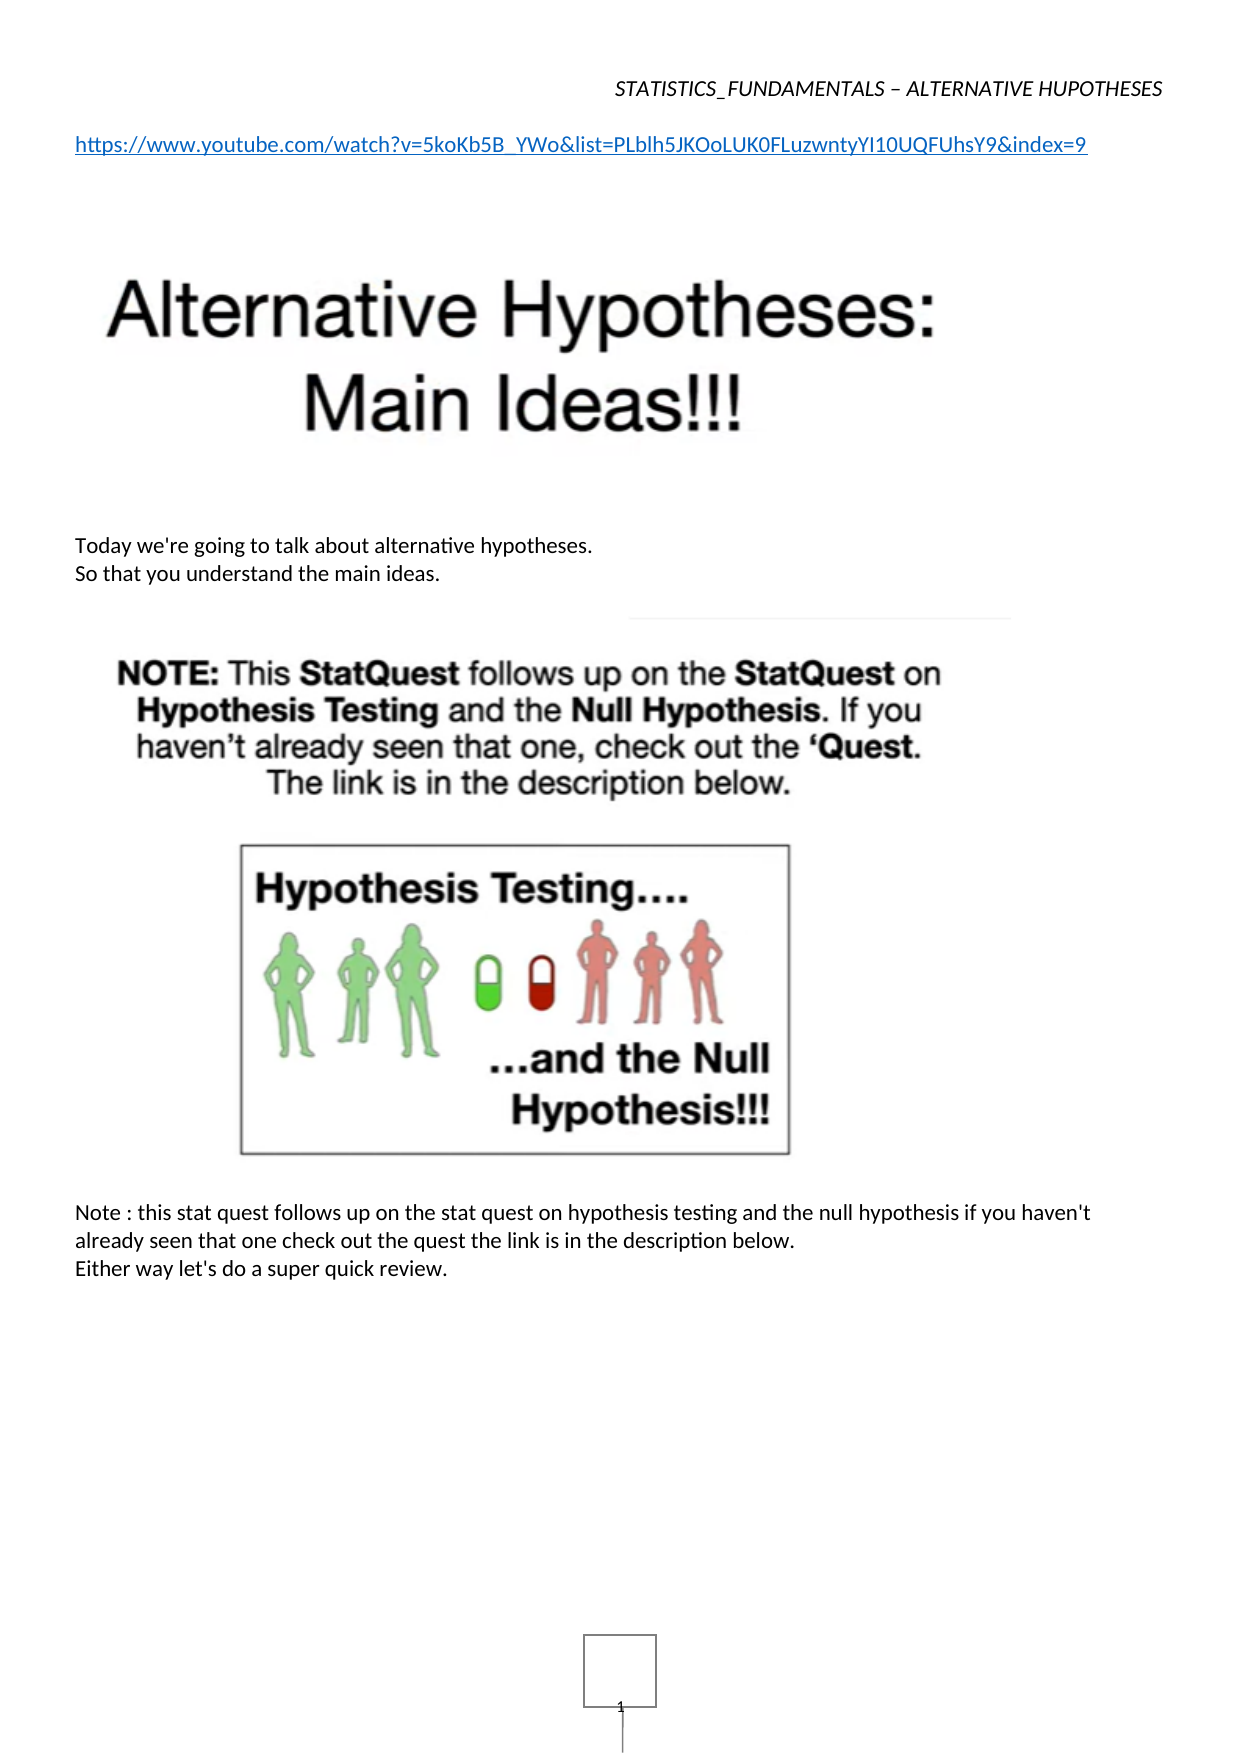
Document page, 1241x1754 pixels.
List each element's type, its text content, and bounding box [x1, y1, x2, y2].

text Either way let's do a super quick review. [75, 1254, 1165, 1282]
picture [75, 185, 999, 504]
text https://www.youtube.com/watch?v=5koKb5B_YWo&list=PLblh5JKOoLUK0FLuzwntyYI10UQFUhsY9&index=9 [75, 130, 1165, 158]
picture [75, 615, 1012, 1199]
text Today we're going to talk about alternative hypotheses. [75, 531, 1165, 559]
text Note : this stat quest follows up on the stat quest on hypothesis testing and the null hypothesis if you haven't already seen that one check out the quest the link is in the description below. [75, 1198, 1165, 1254]
text So that you understand the main ideas. [75, 559, 1165, 587]
